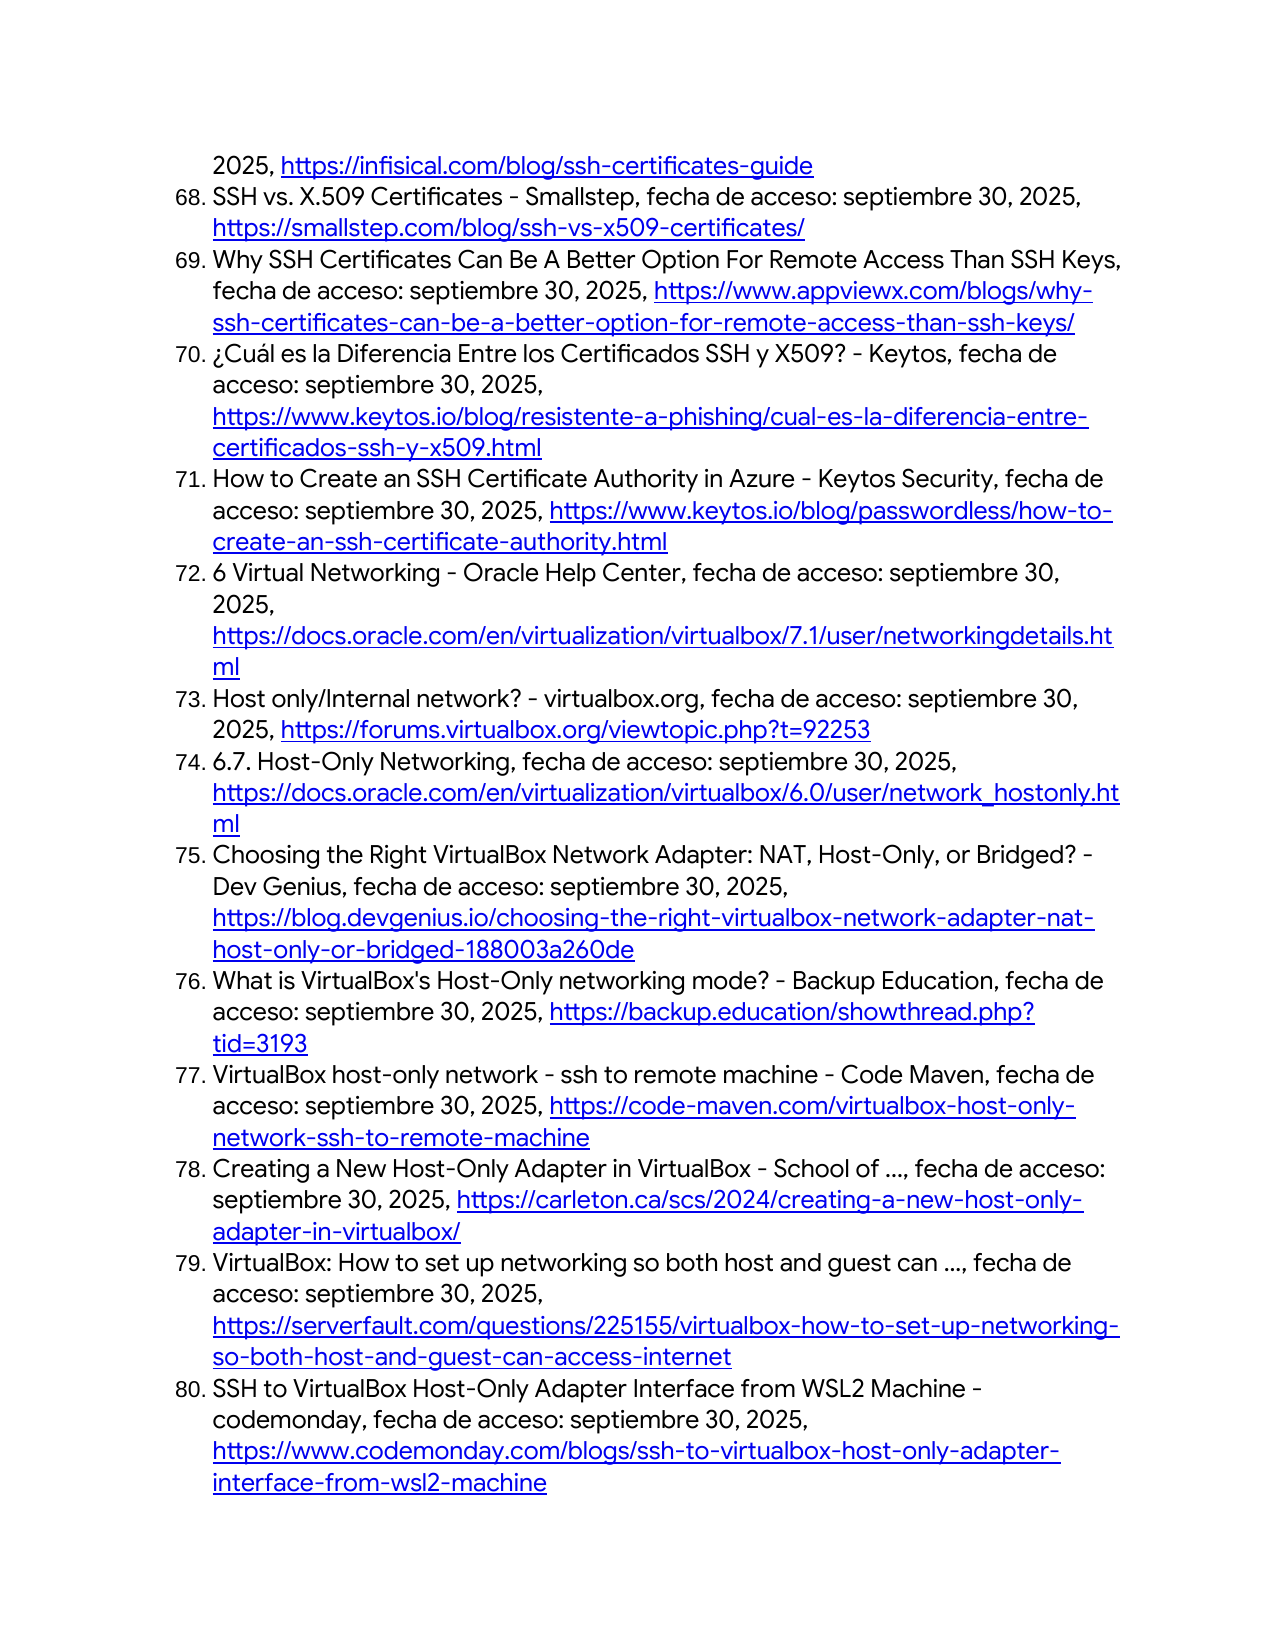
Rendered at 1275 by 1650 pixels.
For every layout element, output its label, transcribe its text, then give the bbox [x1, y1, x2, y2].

list 6.7. Host-Only Networking, fecha de acceso: septiembre 30, 2025, https://docs.oracle.com/en/virtualization/virtualbox/6.0/user/network_hostonly.html [175, 746, 1125, 840]
list SSH to VirtualBox Host-Only Adapter Interface from WSL2 Machine - codemonday, fecha de acceso: septiembre 30, 2025, https://www.codemonday.com/blogs/ssh-to-virtualbox-host-only-adapter-interface-from-wsl2-machine [175, 1373, 1125, 1498]
list SSH vs. X.509 Certificates - Smallstep, fecha de acceso: septiembre 30, 2025, https://smallstep.com/blog/ssh-vs-x509-certificates/ [175, 181, 1125, 244]
list How to Create an SSH Certificate Authority in Azure - Keytos Security, fecha de acceso: septiembre 30, 2025, https://www.keytos.io/blog/passwordless/how-to-create-an-ssh-certificate-authority.html [175, 463, 1125, 558]
list VirtualBox host-only network - ssh to remote machine - Code Maven, fecha de acceso: septiembre 30, 2025, https://code-maven.com/virtualbox-host-only-network-ssh-to-remote-machine [175, 1059, 1125, 1153]
list ¿Cuál es la Diferencia Entre los Certificados SSH y X509? - Keytos, fecha de acceso: septiembre 30, 2025, https://www.keytos.io/blog/resistente-a-phishing/cual-es-la-diferencia-entre-certificados-ssh-y-x509.html [175, 338, 1125, 463]
list Why SSH Certificates Can Be A Better Option For Remote Access Than SSH Keys, fecha de acceso: septiembre 30, 2025, https://www.appviewx.com/blogs/why-ssh-certificates-can-be-a-better-option-for-remote-access-than-ssh-keys/ [175, 244, 1125, 338]
list Choosing the Right VirtualBox Network Adapter: NAT, Host-Only, or Bridged? - Dev Genius, fecha de acceso: septiembre 30, 2025, https://blog.devgenius.io/choosing-the-right-virtualbox-network-adapter-nat-host-only-or-bridged-188003a260de [175, 840, 1125, 965]
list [175, 150, 1125, 181]
list What is VirtualBox's Host-Only networking mode? - Backup Education, fecha de acceso: septiembre 30, 2025, https://backup.education/showthread.php?tid=3193 [175, 965, 1125, 1059]
list Creating a New Host-Only Adapter in VirtualBox - School of ..., fecha de acceso: septiembre 30, 2025, https://carleton.ca/scs/2024/creating-a-new-host-only-adapter-in-virtualbox/ [175, 1153, 1125, 1247]
list Host only/Internal network? - virtualbox.org, fecha de acceso: septiembre 30, 2025, https://forums.virtualbox.org/viewtopic.php?t=92253 [175, 683, 1125, 746]
list VirtualBox: How to set up networking so both host and guest can ..., fecha de acceso: septiembre 30, 2025, https://serverfault.com/questions/225155/virtualbox-how-to-set-up-networking-so-both-host-and-guest-can-access-internet [175, 1247, 1125, 1373]
list 6 Virtual Networking - Oracle Help Center, fecha de acceso: septiembre 30, 2025, https://docs.oracle.com/en/virtualization/virtualbox/7.1/user/networkingdetails.html [175, 558, 1125, 683]
